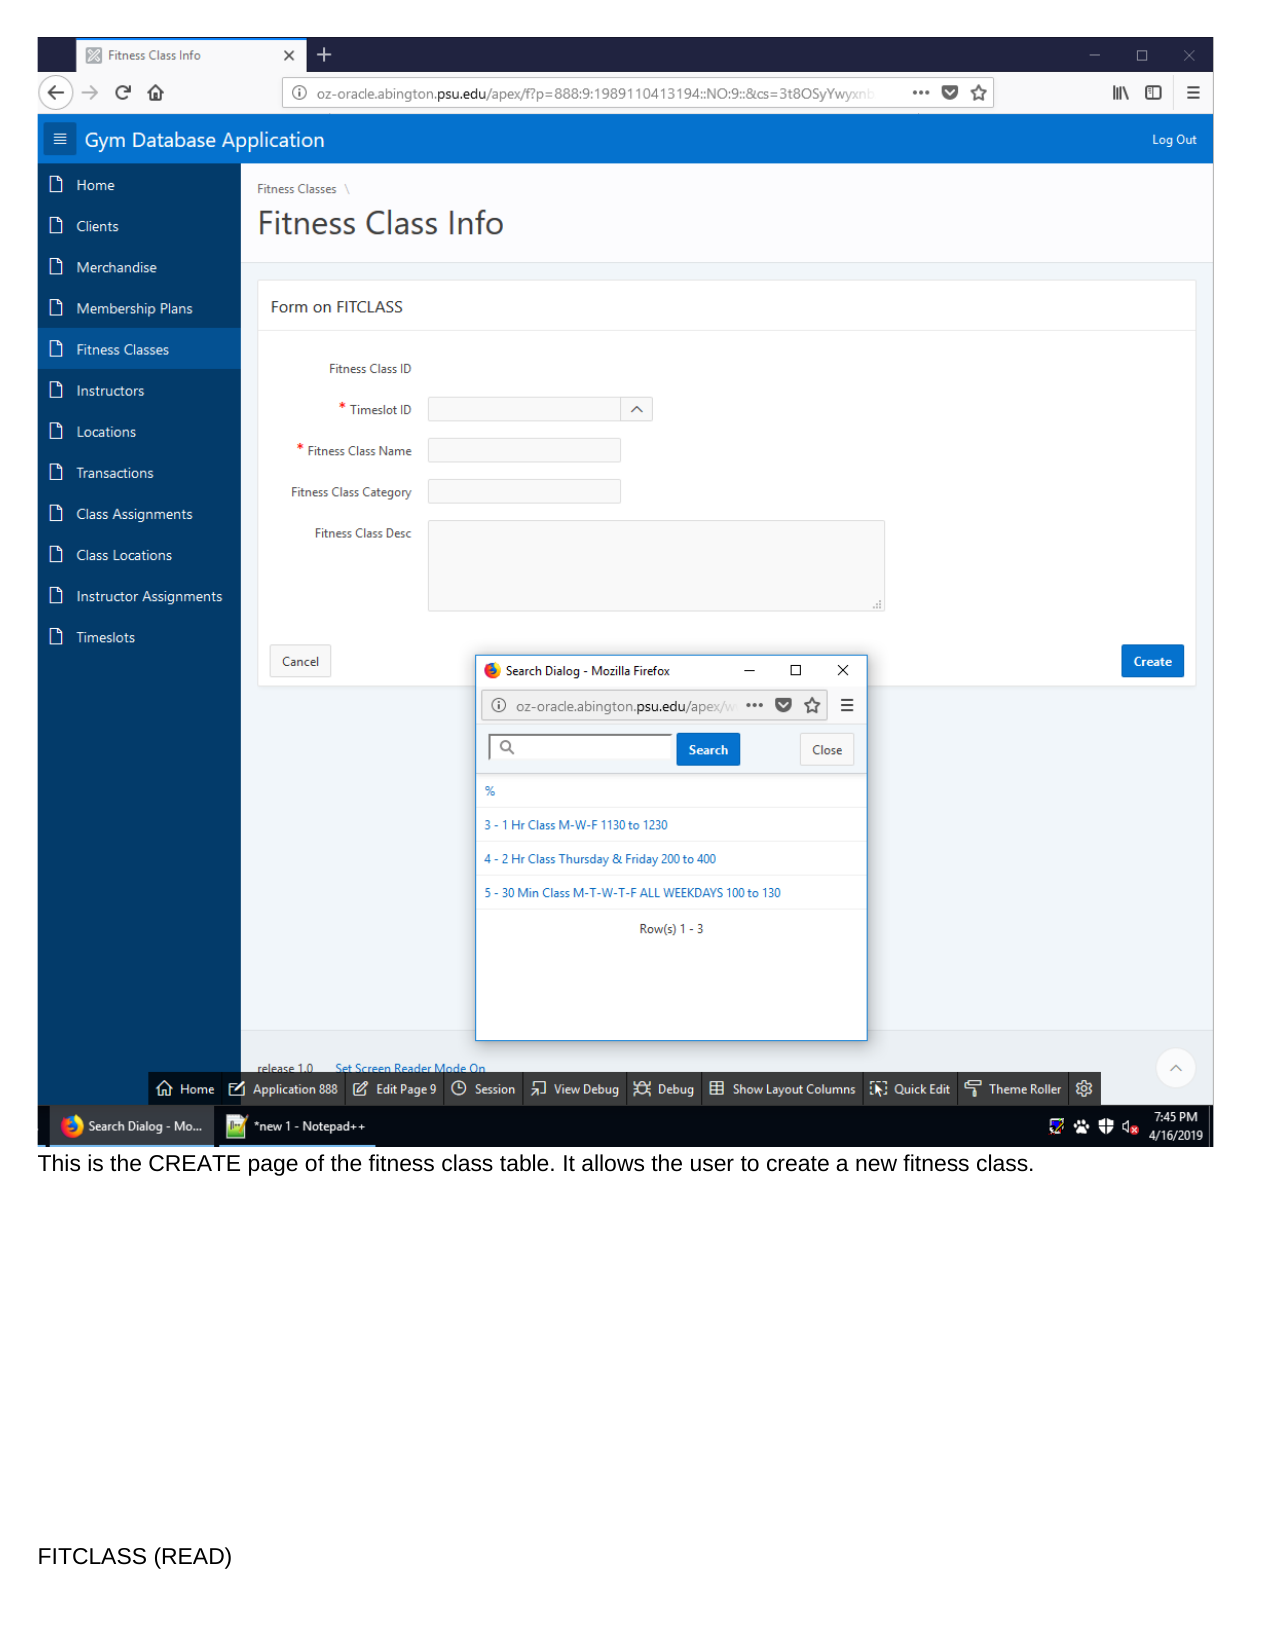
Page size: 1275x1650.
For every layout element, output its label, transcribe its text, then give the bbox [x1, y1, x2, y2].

text FITCLASS (READ) [37, 1543, 1237, 1569]
picture [37, 37, 1214, 1147]
text This is the CREATE page of the fitness class table. It allows the user to create a new fitness class. [37, 1150, 1237, 1177]
